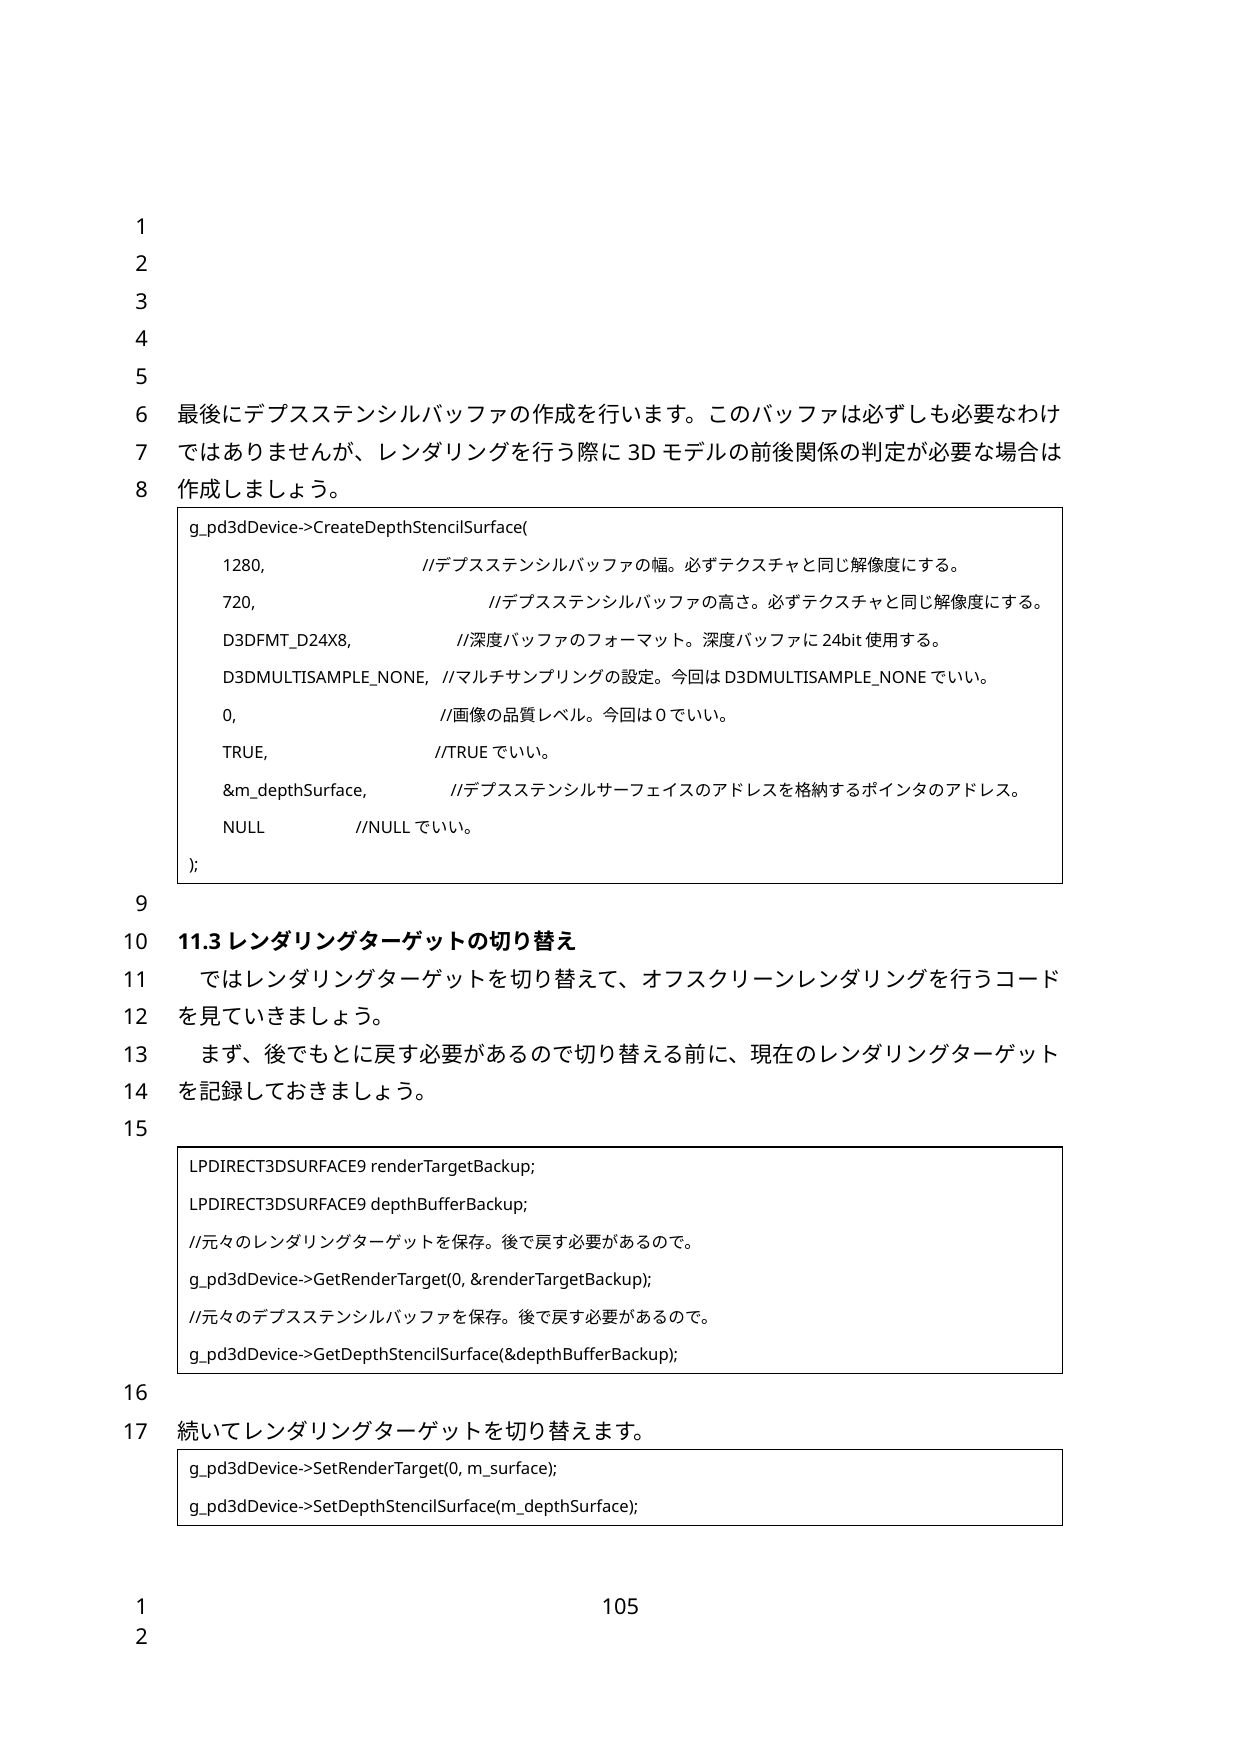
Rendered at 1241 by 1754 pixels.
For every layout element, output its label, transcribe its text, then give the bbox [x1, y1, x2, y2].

text ではレンダリングターゲットを切り替えて、オフスクリーンレンダリングを行うコードを見ていきましょう。 [177, 959, 1063, 1034]
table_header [178, 1450, 1062, 1524]
table_header g_pd3dDevice->CreateDepthStencilSurface( 1280, //デプスステンシルバッファの幅。必ずテクスチャと同じ解像度にする。 720, //デプスステンシルバッファの高さ。必ずテクスチャと同じ解像度にする。 D3DFMT_D24X8, //深度バッファのフォーマット。深度バッファに24bit使用する。 D3DMULTISAMPLE_NONE, //マルチサンプリングの設定。今回はD3DMULTISAMPLE_NONEでいい。 0, //画像の品質レベル。今回は０でいい。 TRUE, //TRUEでいい。 &m_depthSurface, //デプスステンシルサーフェイスのアドレスを格納するポインタのアドレス。 NULL //NULLでいい。 ); [178, 508, 1062, 883]
text 最後にデプスステンシルバッファの作成を行います。このバッファは必ずしも必要なわけではありませんが、レンダリングを行う際に3Dモデルの前後関係の判定が必要な場合は作成しましょう。 [177, 394, 1063, 507]
text 続いてレンダリングターゲットを切り替えます。 [177, 1411, 1063, 1448]
table_header LPDIRECT3DSURFACE9 renderTargetBackup; LPDIRECT3DSURFACE9 depthBufferBackup; //元々のレンダリングターゲットを保存。後で戻す必要があるので。 g_pd3dDevice->GetRenderTarget(0, &renderTargetBackup); //元々のデプスステンシルバッファを保存。後で戻す必要があるので。 g_pd3dDevice->GetDepthStencilSurface(&depthBufferBackup); [178, 1148, 1062, 1372]
text 11.3 レンダリングターゲットの切り替え [177, 921, 1063, 959]
text まず、後でもとに戻す必要があるので切り替える前に、現在のレンダリングターゲットを記録しておきましょう。 [177, 1034, 1063, 1109]
